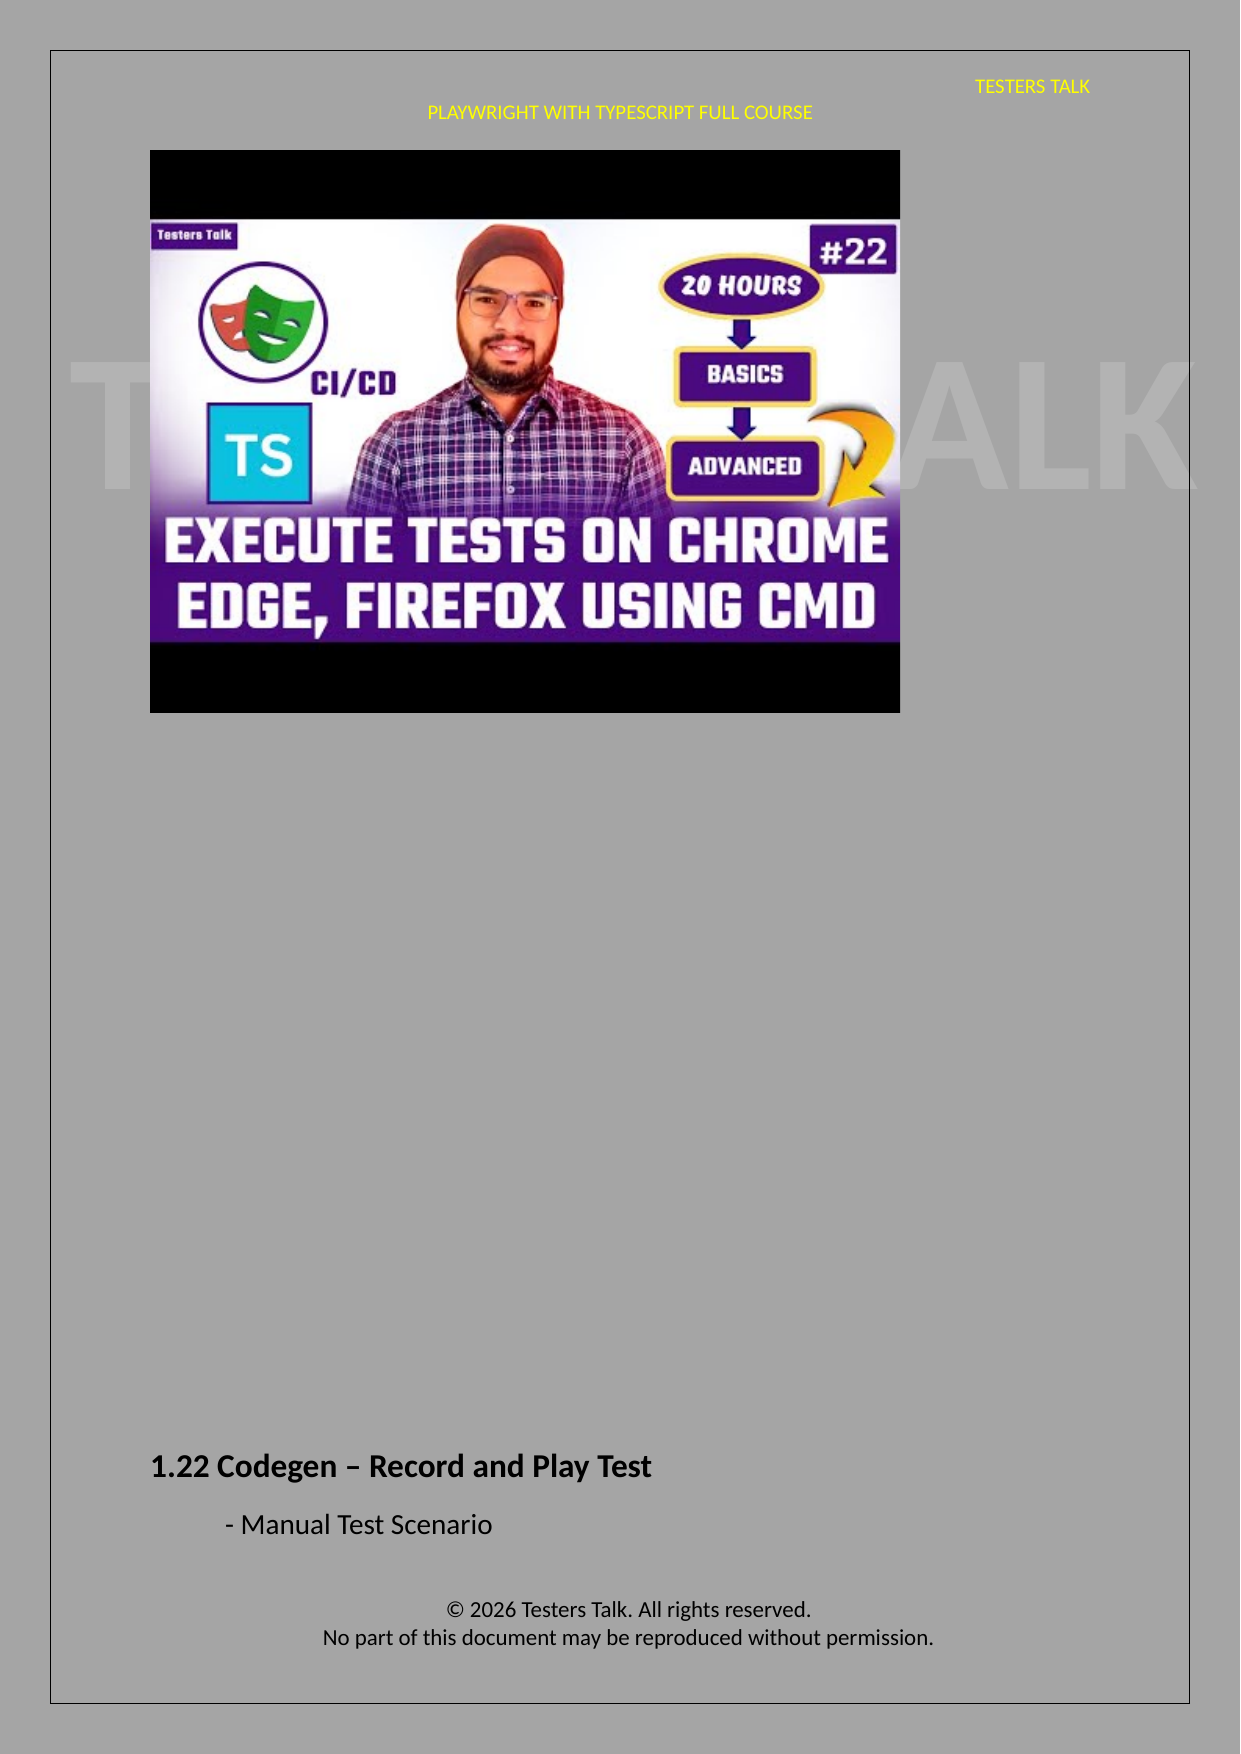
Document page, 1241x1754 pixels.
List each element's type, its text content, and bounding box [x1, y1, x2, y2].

picture [150, 150, 901, 713]
list 1.22 Codegen – Record and Play Test [150, 1445, 1090, 1486]
list - Manual Test Scenario [150, 1506, 1090, 1541]
